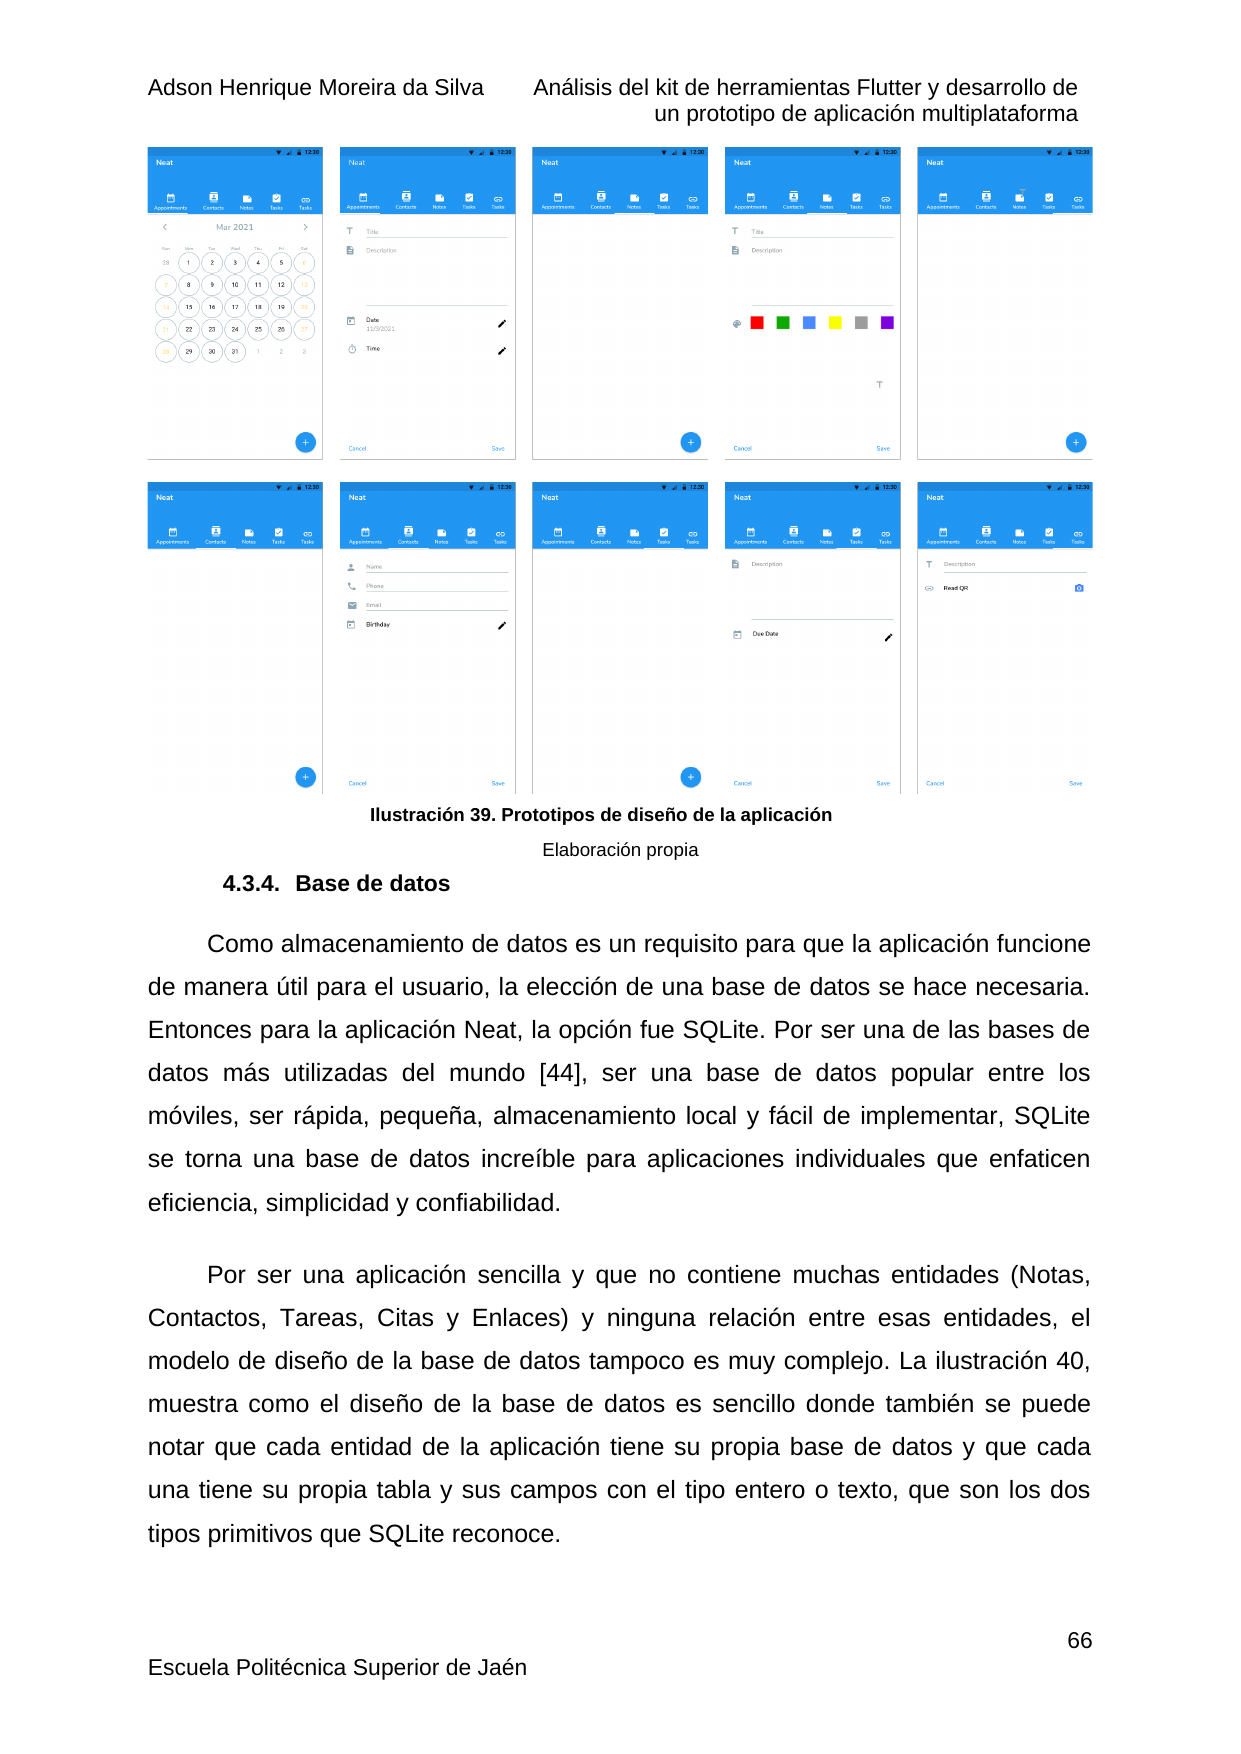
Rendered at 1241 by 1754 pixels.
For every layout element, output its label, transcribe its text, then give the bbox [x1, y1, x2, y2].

text Por ser una aplicación sencilla y que no contiene muchas entidades (Notas, Contactos, Tareas, Citas y Enlaces) y ninguna relación entre esas entidades, el modelo de diseño de la base de datos tampoco es muy complejo. La ilustración 40, muestra como el diseño de la base de datos es sencillo donde también se puede notar que cada entidad de la aplicación tiene su propia base de datos y que cada una tiene su propia tabla y sus campos con el tipo entero o texto, que son los dos tipos primitivos que SQLite reconoce. [148, 1260, 1092, 1547]
picture [147, 147, 1093, 794]
subtitle Base de datos [223, 794, 1092, 896]
text Como almacenamiento de datos es un requisito para que la aplicación funcione de manera útil para el usuario, la elección de una base de datos se hace necesaria. Entonces para la aplicación Neat, la opción fue SQLite. Por ser una de las bases de datos más utilizadas del mundo [44], ser una base de datos popular entre los móviles, ser rápida, pequeña, almacenamiento local y fácil de implementar, SQLite se torna una base de datos increíble para aplicaciones individuales que enfaticen eficiencia, simplicidad y confiabilidad. [148, 929, 1092, 1216]
